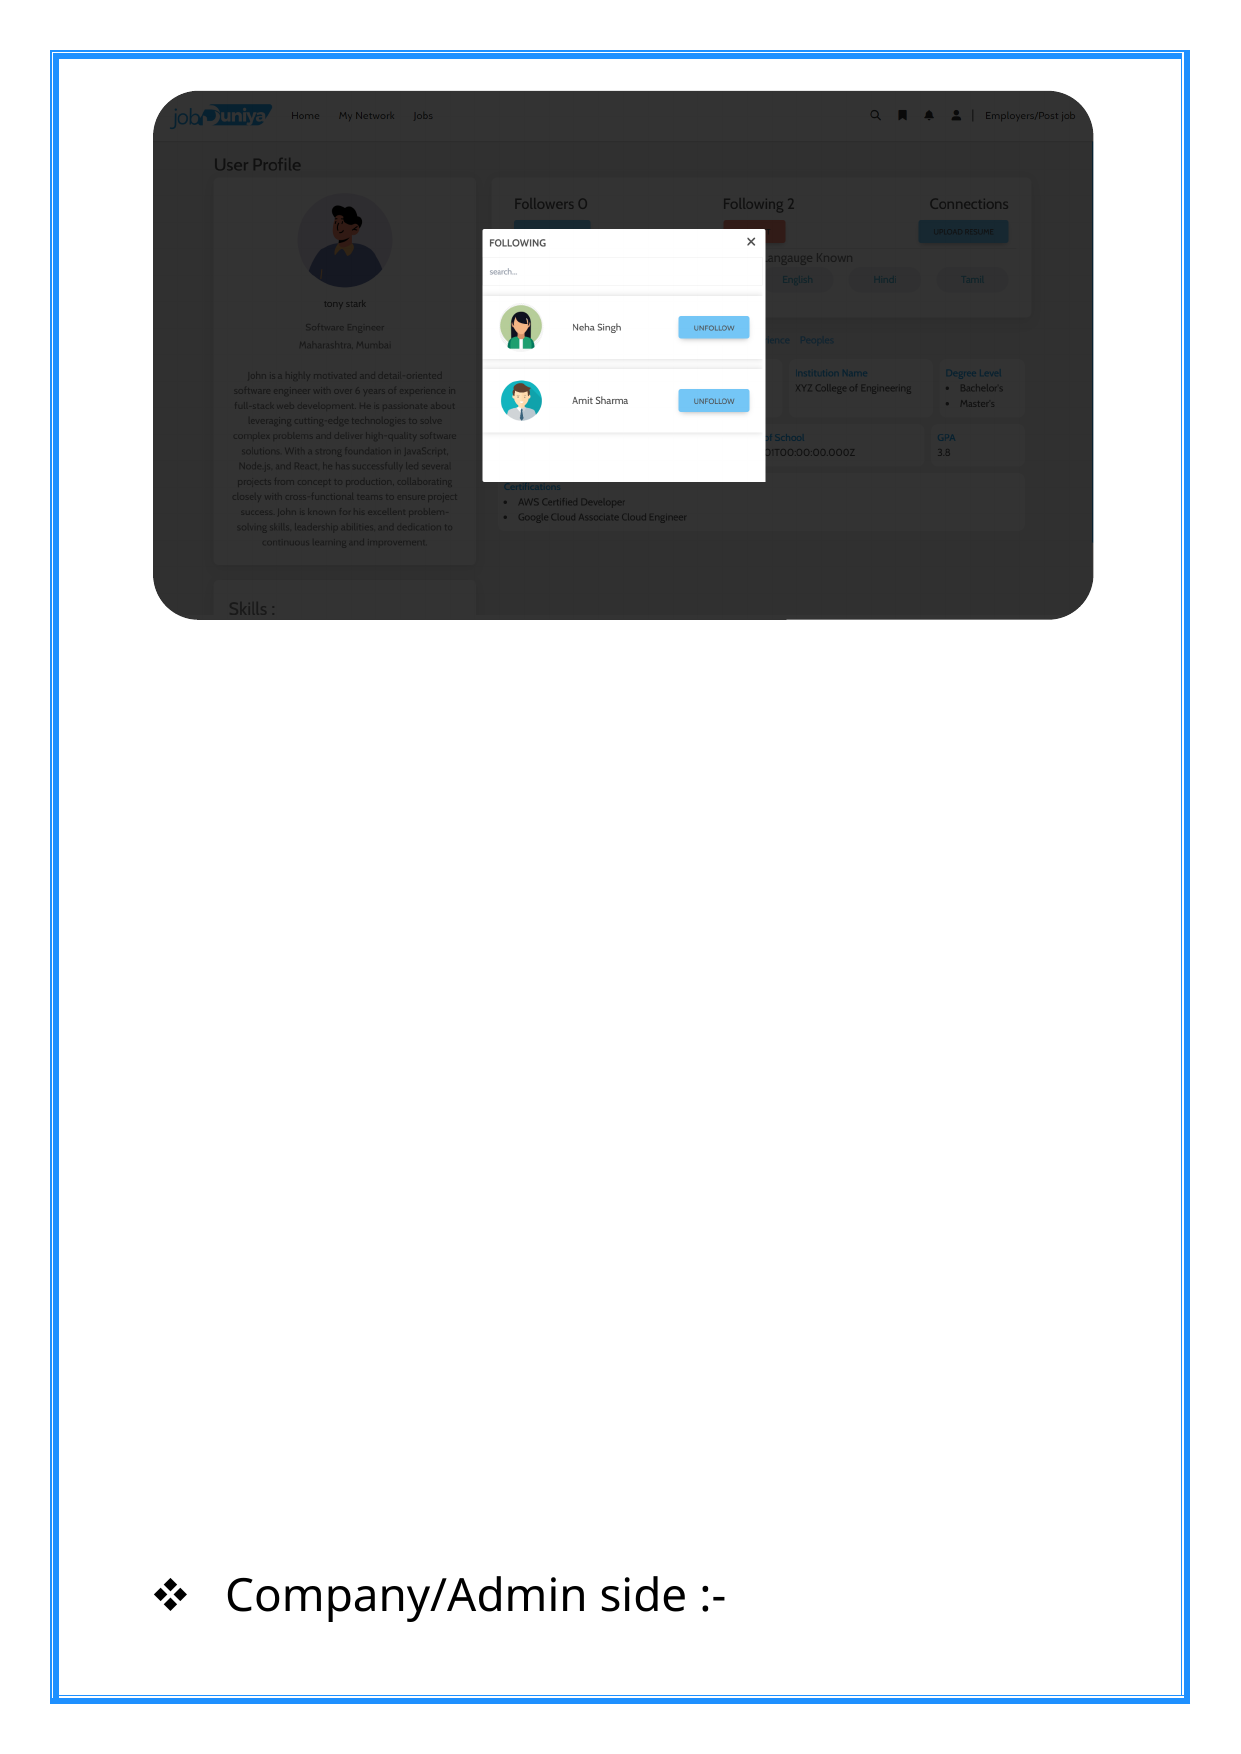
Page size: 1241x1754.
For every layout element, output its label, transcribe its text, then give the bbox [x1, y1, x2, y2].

list Company/Admin side :- [150, 1563, 1090, 1625]
picture [153, 90, 1094, 620]
